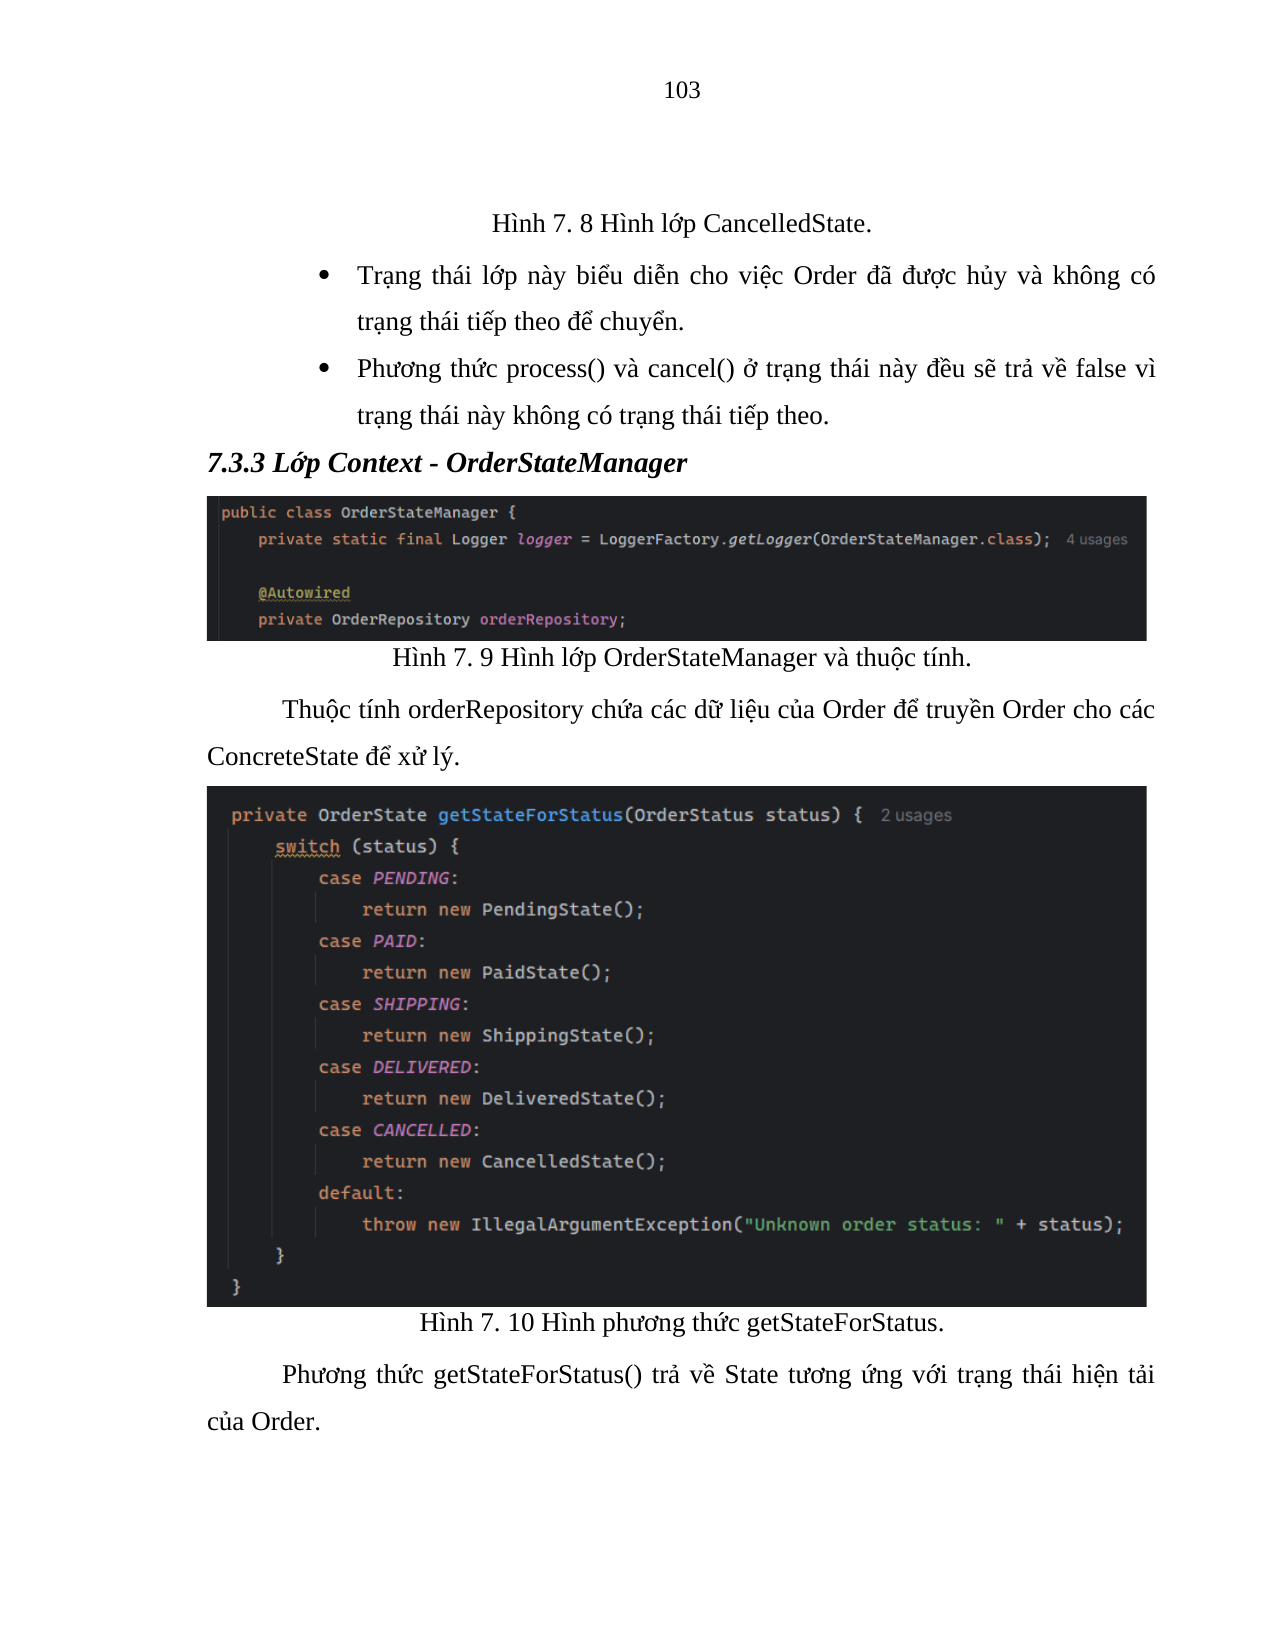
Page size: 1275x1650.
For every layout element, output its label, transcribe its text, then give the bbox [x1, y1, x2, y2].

picture [206, 496, 1147, 641]
text Phương thức getStateForStatus() trả về State tương ứng với trạng thái hiện tải của Order. [207, 1358, 1157, 1436]
picture [206, 786, 1147, 1307]
list Trạng thái lớp này biểu diễn cho việc Order đã được hủy và không có trạng thái tiếp theo để chuyển. [319, 259, 1157, 337]
text 7.3.3 Lớp Context - OrderStateManager [207, 446, 1157, 479]
list Phương thức process() và cancel() ở trạng thái này đều sẽ trả về false vì trạng thái này không có trạng thái tiếp theo. [319, 352, 1157, 430]
text Thuộc tính orderRepository chứa các dữ liệu của Order để truyền Order cho các ConcreteState để xử lý. [207, 693, 1157, 771]
